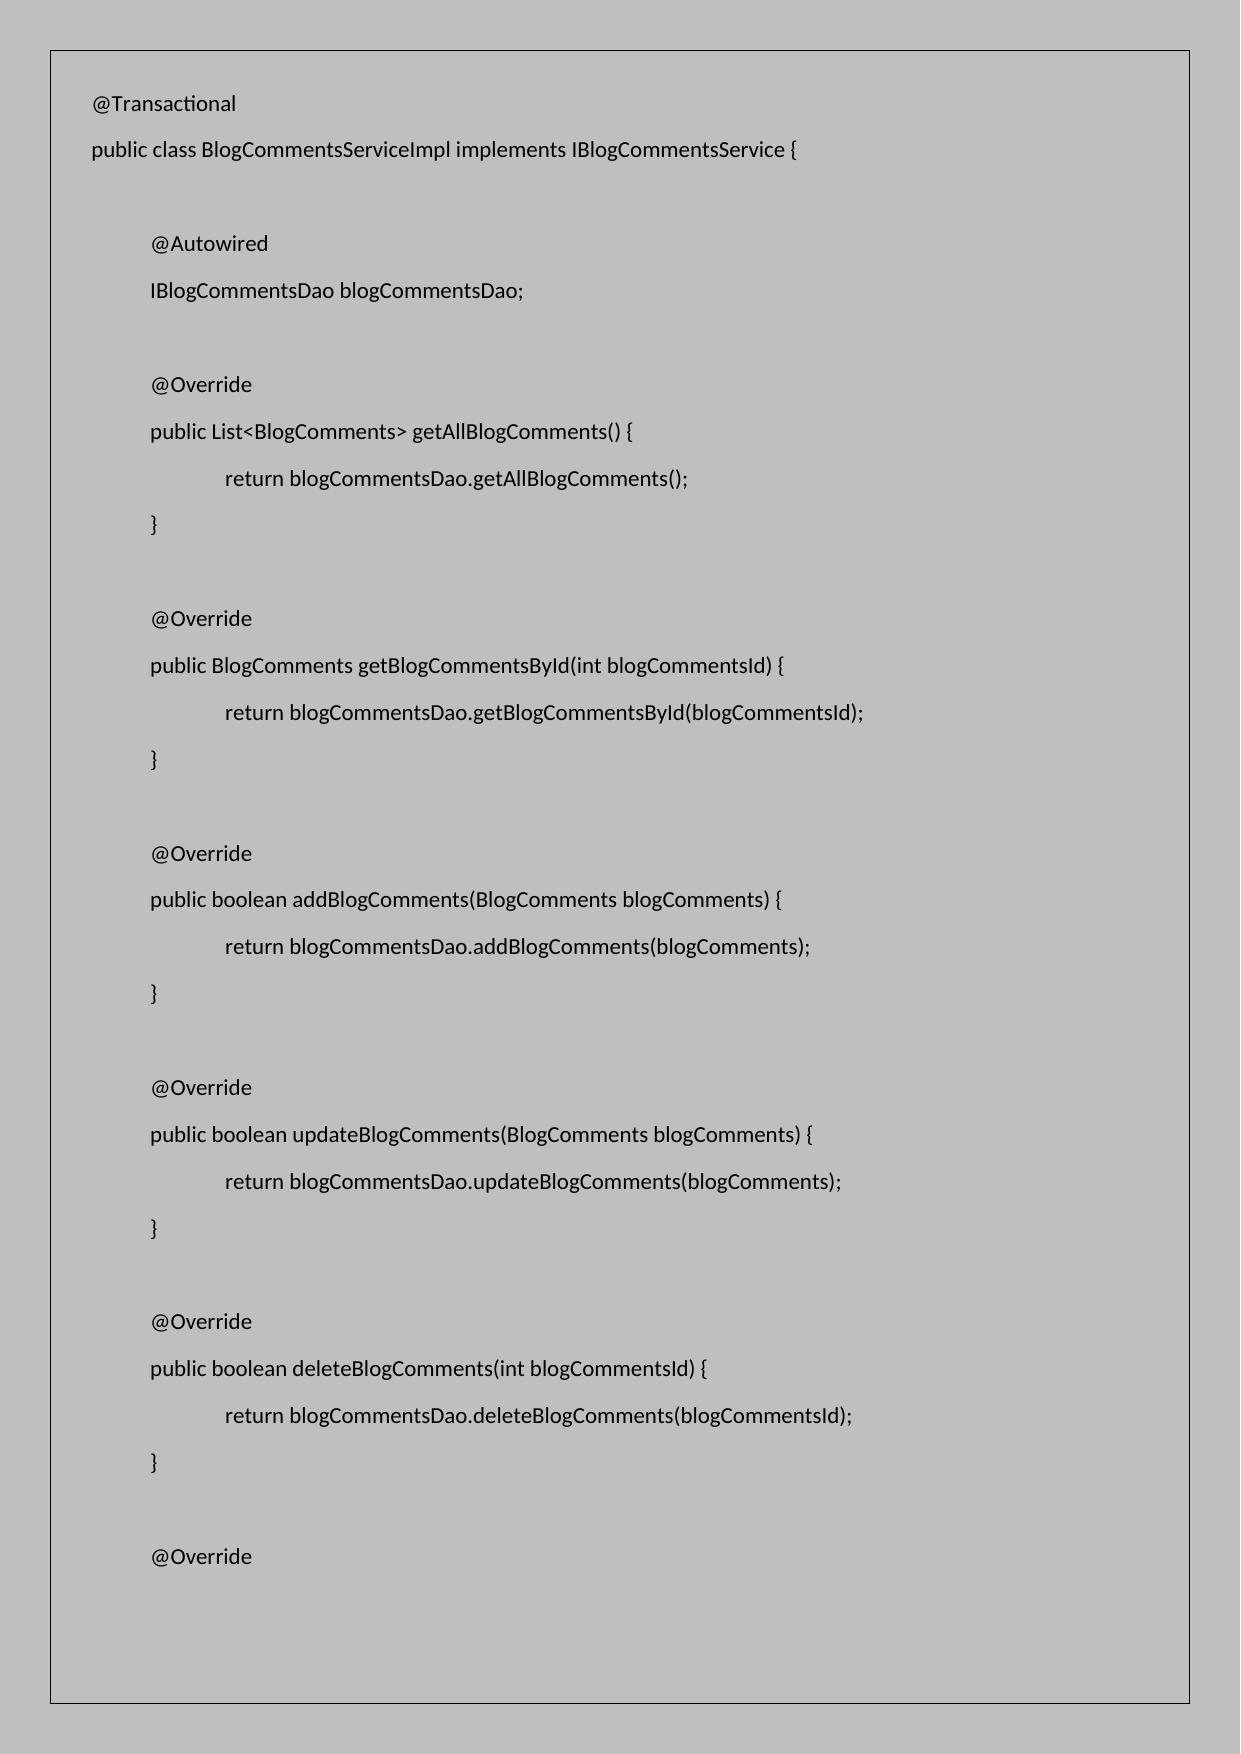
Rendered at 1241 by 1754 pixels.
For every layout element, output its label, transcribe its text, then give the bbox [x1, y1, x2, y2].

text return blogCommentsDao.updateBlogComments(blogComments); [91, 1167, 1154, 1195]
text } [91, 979, 1154, 1007]
text @Override [91, 1307, 1154, 1335]
text } [91, 511, 1154, 538]
text } [91, 745, 1154, 773]
text return blogCommentsDao.deleteBlogComments(blogCommentsId); [91, 1401, 1154, 1429]
text public BlogComments getBlogCommentsById(int blogCommentsId) { [91, 651, 1154, 679]
text public boolean updateBlogComments(BlogComments blogComments) { [91, 1120, 1154, 1148]
text IBlogCommentsDao blogCommentsDao; [91, 276, 1154, 304]
text @Override [91, 604, 1154, 632]
text } [91, 1214, 1154, 1242]
text return blogCommentsDao.addBlogComments(blogComments); [91, 932, 1154, 960]
text @Override [91, 370, 1154, 398]
text @Override [91, 1073, 1154, 1101]
text public boolean addBlogComments(BlogComments blogComments) { [91, 886, 1154, 913]
text public class BlogCommentsServiceImpl implements IBlogCommentsService { [91, 136, 1154, 163]
text @Override [91, 1542, 1154, 1570]
text public boolean deleteBlogComments(int blogCommentsId) { [91, 1354, 1154, 1382]
text return blogCommentsDao.getAllBlogComments(); [91, 464, 1154, 492]
text @Override [91, 839, 1154, 867]
text return blogCommentsDao.getBlogCommentsById(blogCommentsId); [91, 698, 1154, 726]
text @Autowired [91, 229, 1154, 257]
text @Transactional [91, 89, 1154, 117]
text public List<BlogComments> getAllBlogComments() { [91, 417, 1154, 445]
text } [91, 1448, 1154, 1476]
